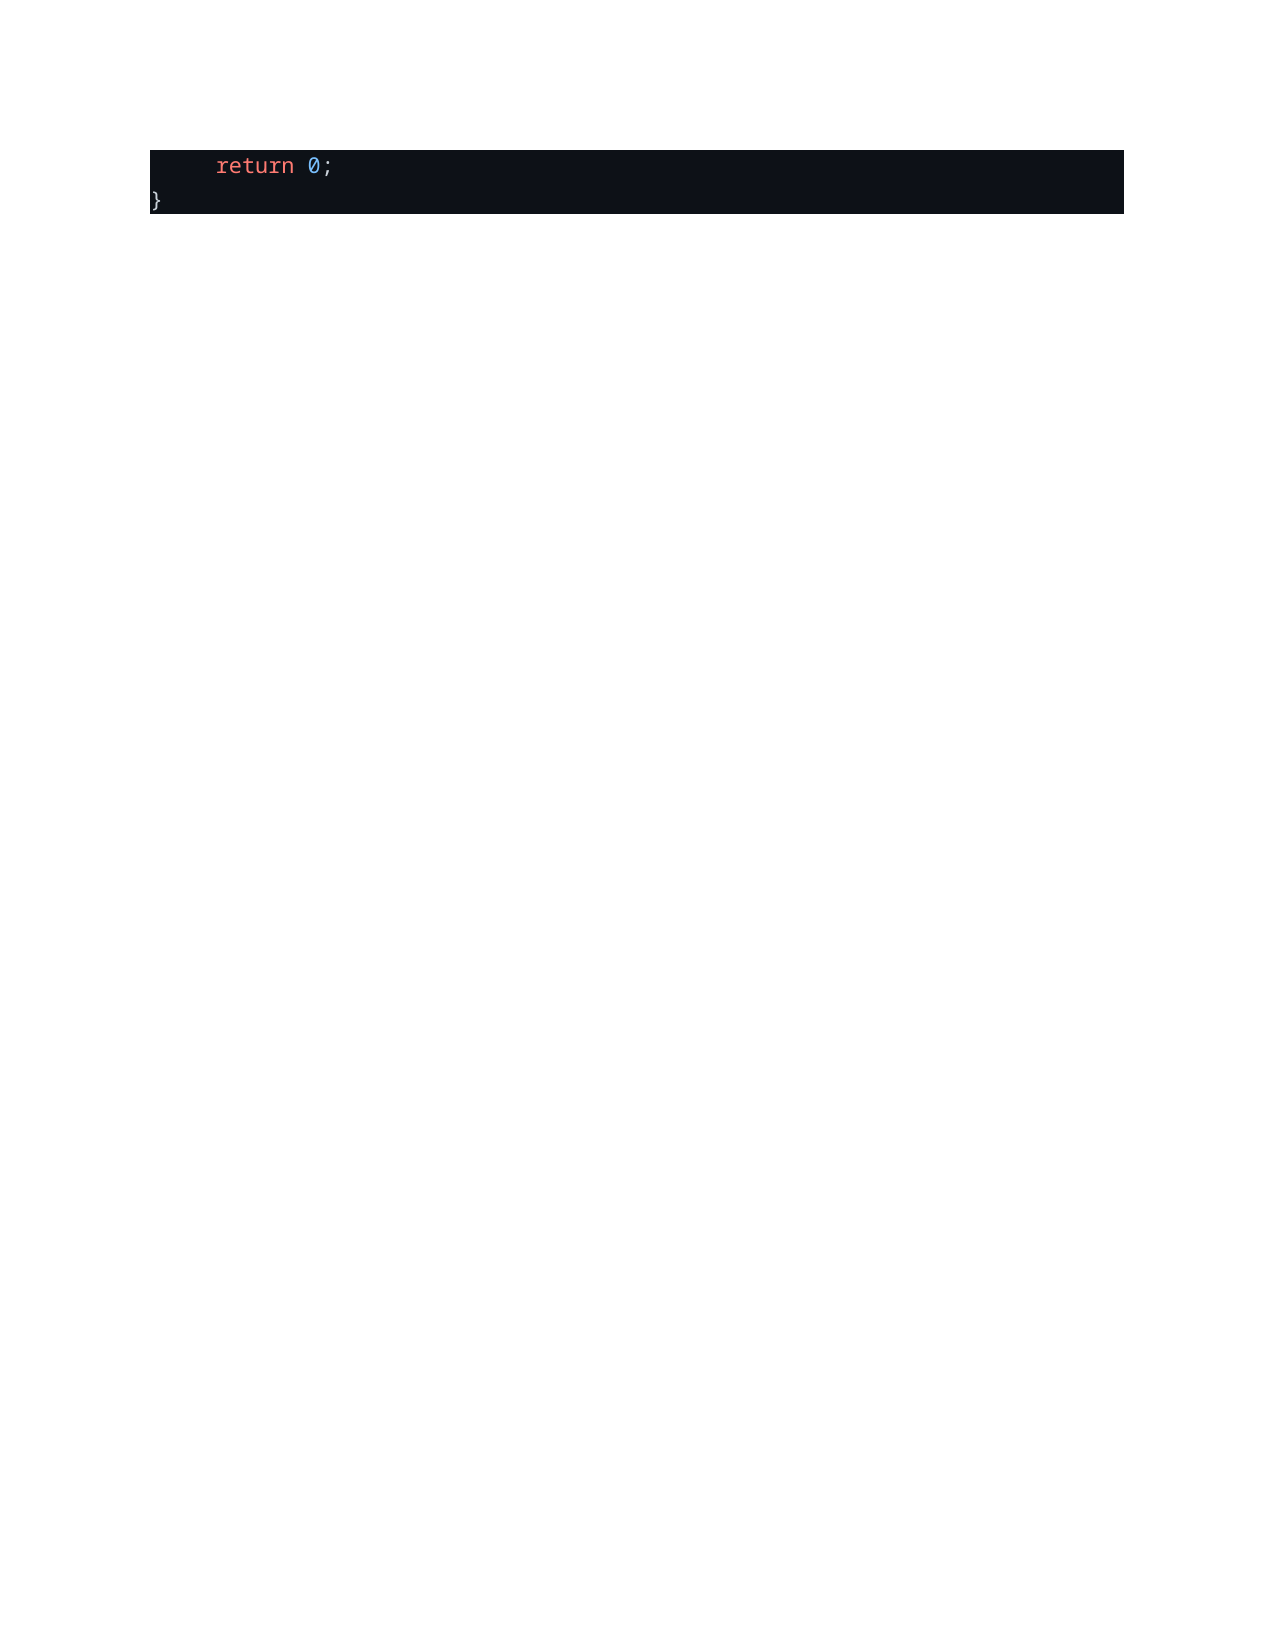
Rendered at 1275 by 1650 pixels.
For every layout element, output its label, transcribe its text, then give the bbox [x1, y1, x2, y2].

text return 0; [150, 150, 1124, 180]
text } [150, 184, 1124, 214]
